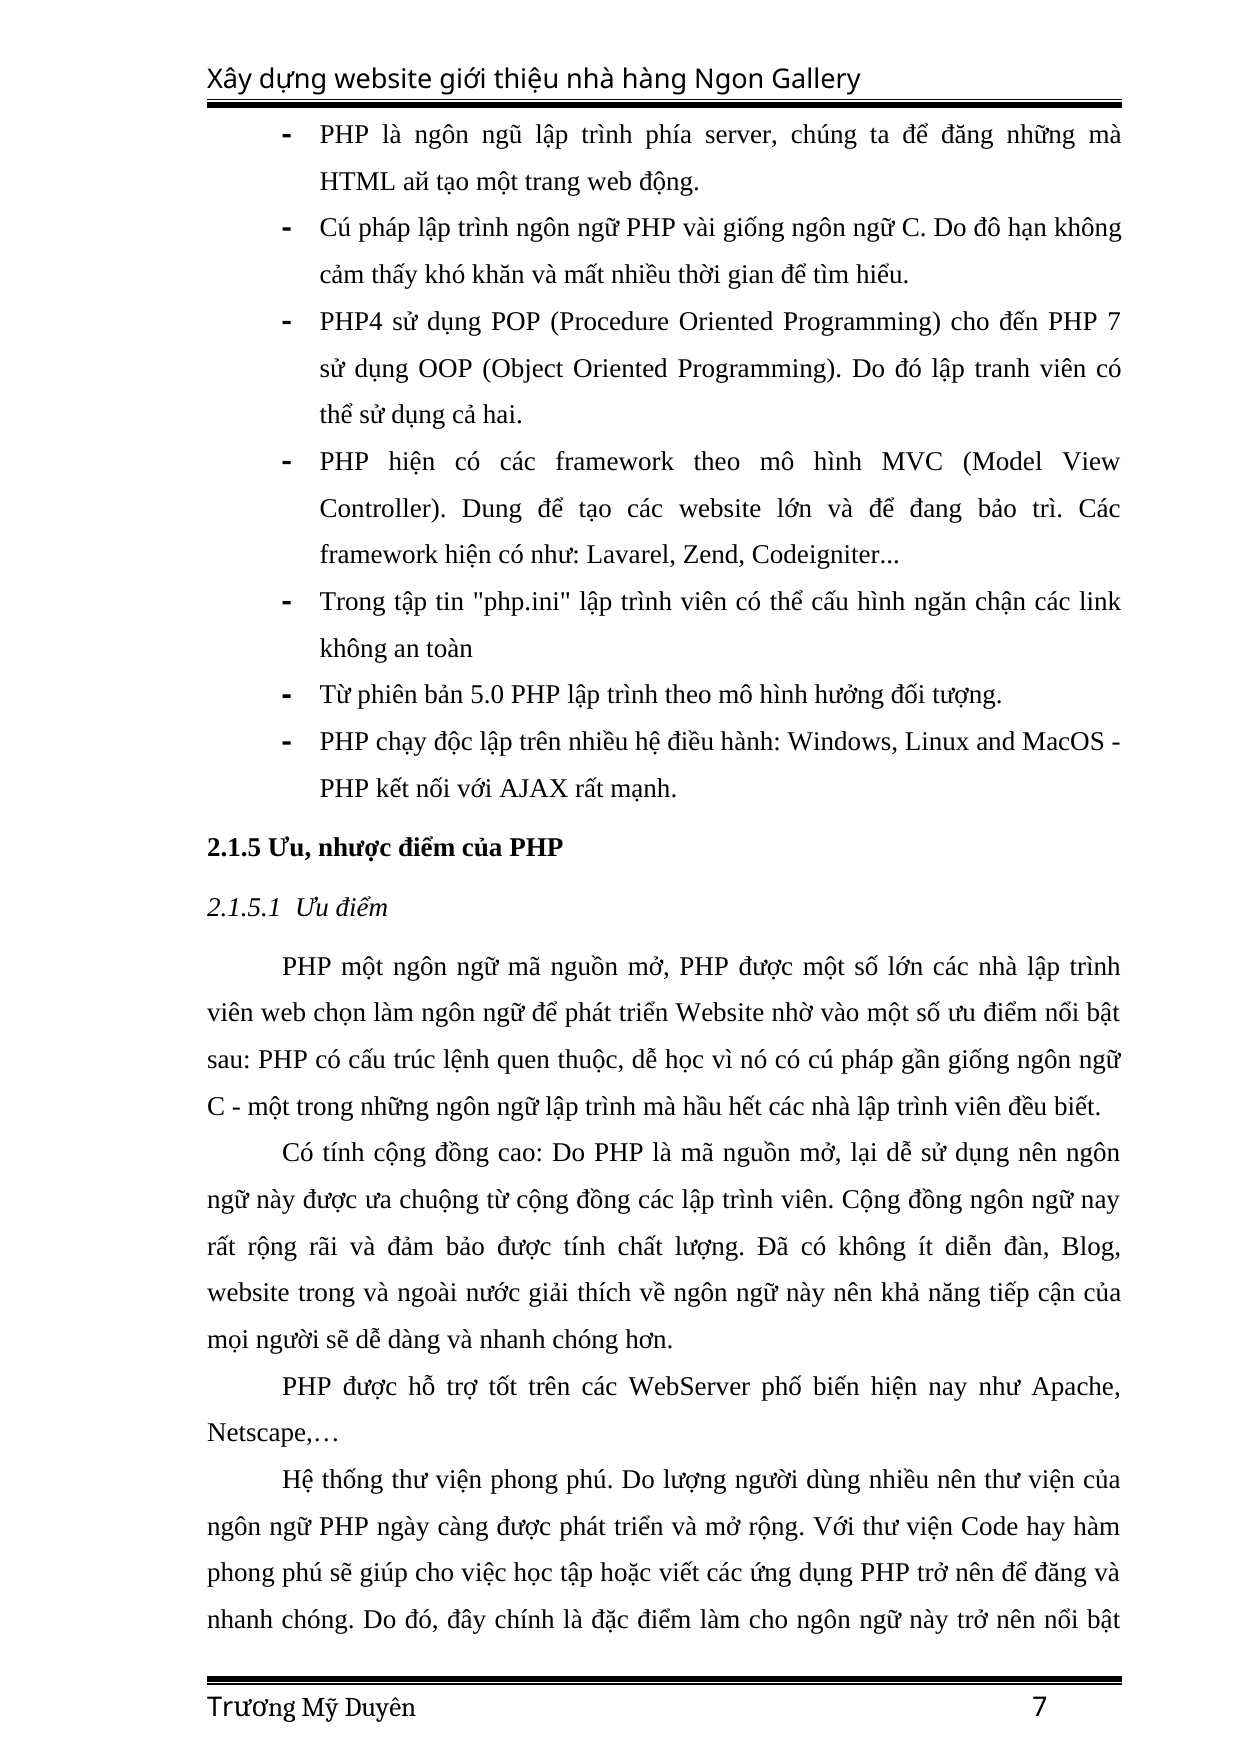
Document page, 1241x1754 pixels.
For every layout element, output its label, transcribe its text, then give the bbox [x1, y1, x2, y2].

list Từ phiên bản 5.0 PHP lập trình theo mô hình hưởng đối tượng. [282, 679, 1122, 710]
text Có tính cộng đồng cao: Do PHP là mã nguồn mở, lại dễ sử dụng nên ngôn ngữ này được ưa chuộng từ cộng đồng các lập trình viên. Cộng đồng ngôn ngữ nay rất rộng rãi và đảm bảo được tính chất lượng. Đã có không ít diễn đàn, Blog, website trong và ngoài nước giải thích về ngôn ngữ này nên khả năng tiếp cận của mọi người sẽ dễ dàng và nhanh chóng hơn. [207, 1136, 1122, 1354]
list PHP là ngôn ngũ lập trình phía server, chúng ta để đăng những mà HTML ай tạo một trang web động. [282, 118, 1122, 196]
list PHP4 sử dụng POP (Procedure Oriented Programming) cho đến PHP 7 sử dụng OOP (Object Oriented Programming). Do đó lập tranh viên có thể sử dụng cả hai. [282, 305, 1122, 429]
text PHP được hỗ trợ tốt trên các WebServer phố biến hiện nay như Apache, Netscape,… [207, 1370, 1122, 1448]
subtitle Ưu, nhược điểm của PHP [207, 831, 1122, 863]
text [207, 1463, 1122, 1634]
list Cú pháp lập trình ngôn ngữ PHP vài giống ngôn ngữ C. Do đô hạn không cảm thấy khó khăn và mất nhiều thời gian để tìm hiểu. [282, 212, 1122, 289]
list Trong tập tin "php.ini" lập trình viên có thể cấu hình ngăn chận các link không an toàn [282, 585, 1122, 663]
text PHP một ngôn ngữ mã nguồn mở, PHP được một số lớn các nhà lập trình viên web chọn làm ngôn ngữ để phát triển Website nhờ vào một số ưu điểm nổi bật sau: PHP có cấu trúc lệnh quen thuộc, dễ học vì nó có cú pháp gần giống ngôn ngữ C - một trong những ngôn ngữ lập trình mà hầu hết các nhà lập trình viên đều biết. [207, 950, 1122, 1121]
subtitle Ưu điểm [207, 891, 1122, 922]
list PHP hiện có các framework theo mô hình MVC (Model View Controller). Dung để tạo các website lớn và để đang bảo trì. Các framework hiện có như: Lavarel, Zend, Codeigniter... [282, 445, 1122, 570]
list PHP chạy độc lập trên nhiều hệ điều hành: Windows, Linux and MacOS - PHP kết nối với AJAX rất mạnh. [282, 726, 1122, 803]
